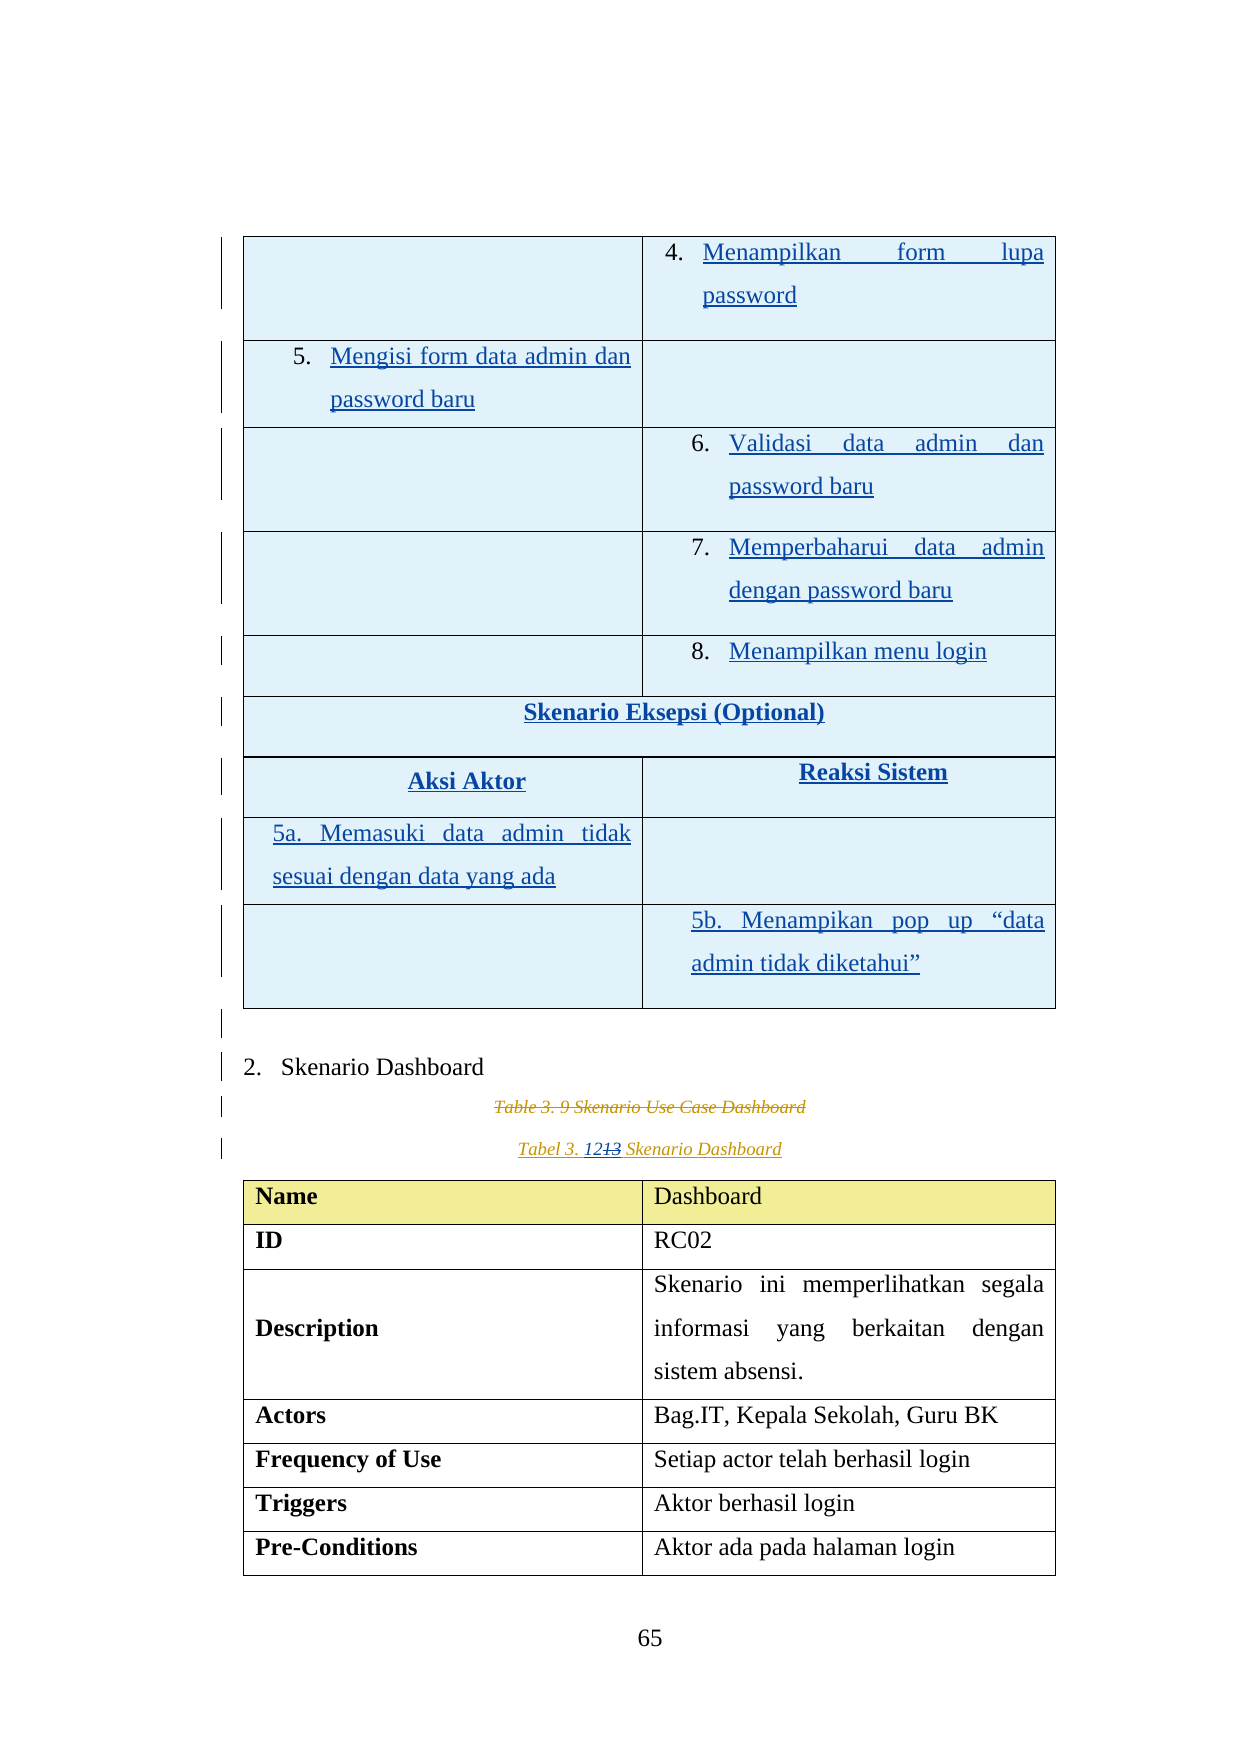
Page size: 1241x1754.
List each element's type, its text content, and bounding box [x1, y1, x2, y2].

table_cell ID [244, 1225, 642, 1268]
table_cell Pre-Conditions [244, 1532, 642, 1575]
table_header Dashboard [643, 1181, 1055, 1224]
table_cell Skenario ini memperlihatkan segala informasi yang berkaitan dengan sistem absensi. [643, 1270, 1055, 1399]
table_cell Description [244, 1270, 642, 1399]
list Skenario Dashboard [243, 1052, 1063, 1081]
table_header Name [244, 1181, 642, 1224]
table_cell Aktor ada pada halaman login [643, 1532, 1055, 1575]
table_cell Actors [244, 1400, 642, 1443]
table_cell Setiap actor telah berhasil login [643, 1444, 1055, 1487]
table_cell Bag.IT, Kepala Sekolah, Guru BK [643, 1400, 1055, 1443]
table_cell RC02 [643, 1225, 1055, 1268]
table_cell Frequency of Use [244, 1444, 642, 1487]
table_cell Triggers [244, 1488, 642, 1531]
table_cell Aktor berhasil login [643, 1488, 1055, 1531]
